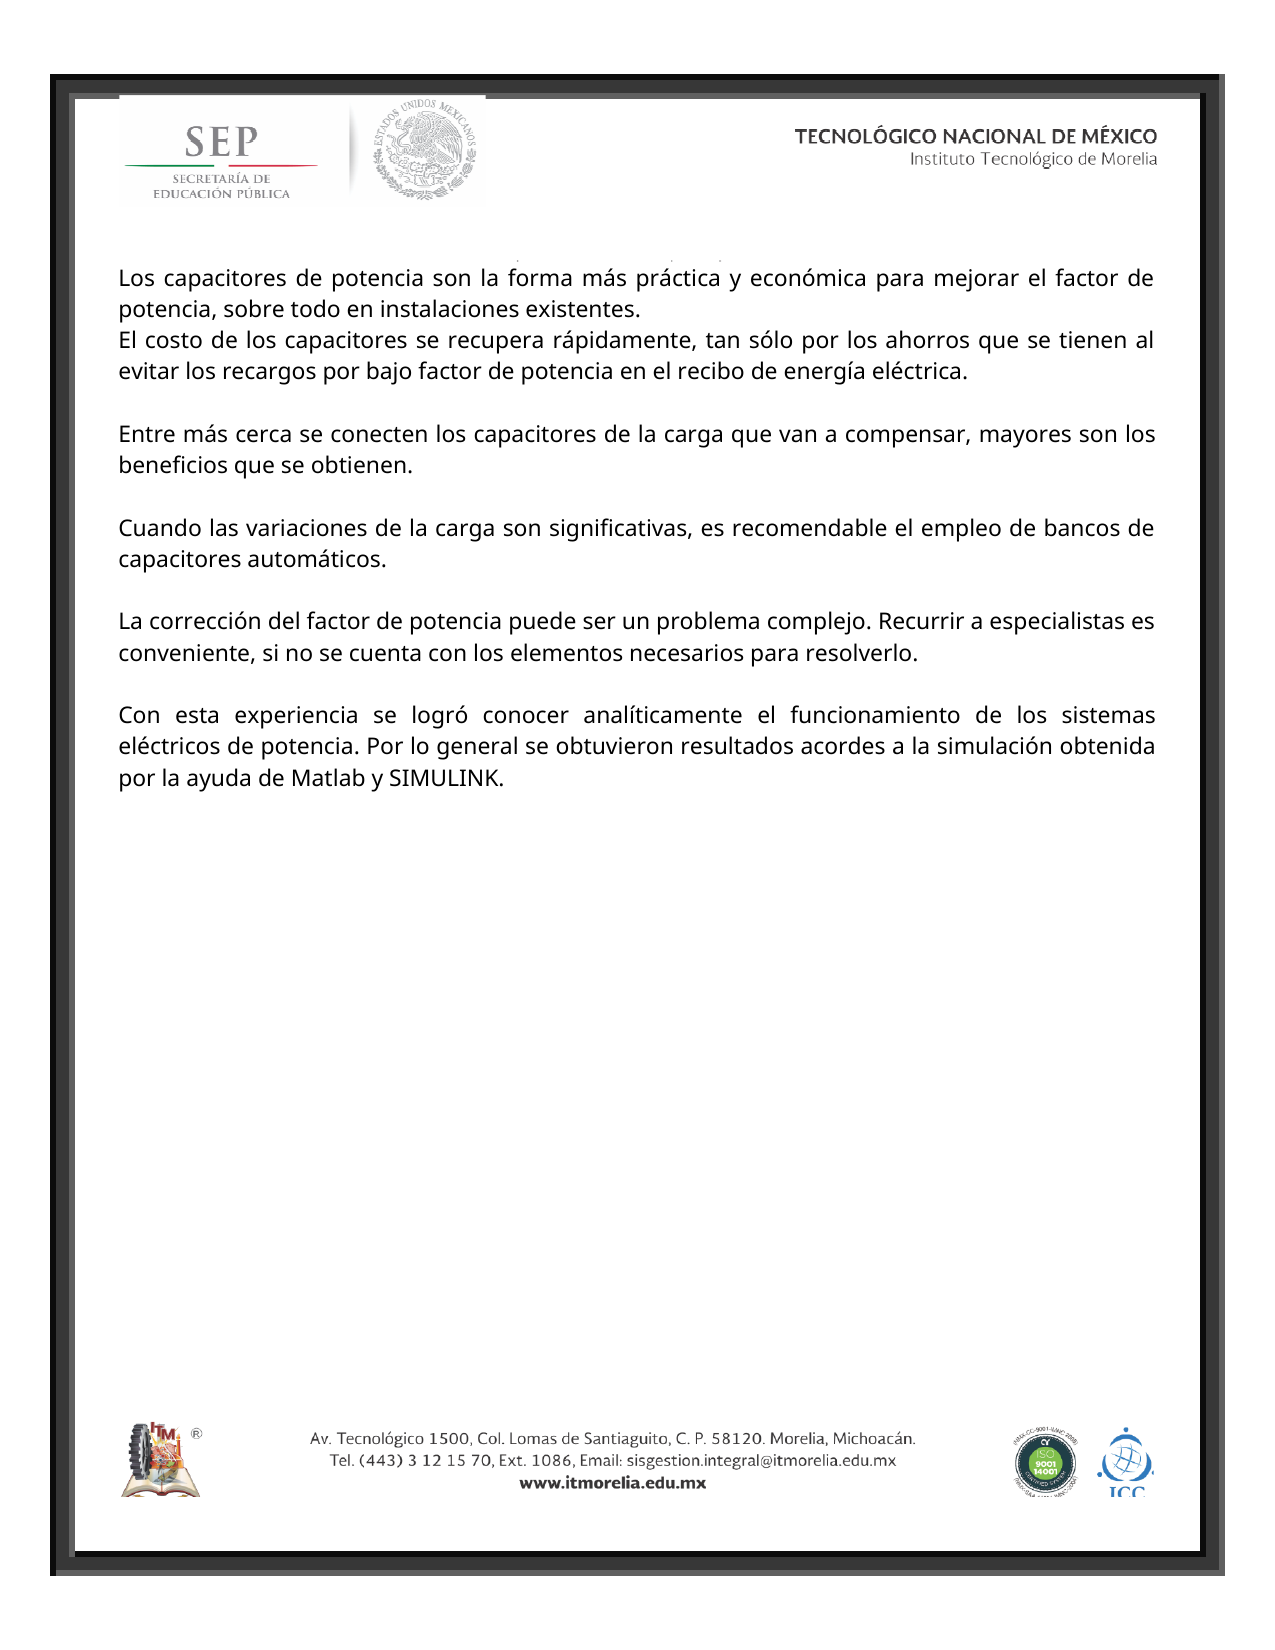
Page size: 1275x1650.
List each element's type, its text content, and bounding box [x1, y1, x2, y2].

text Los capacitores de potencia son la forma más práctica y económica para mejorar el factor de potencia, sobre todo en instalaciones existentes. [118, 142, 1157, 324]
text Entre más cerca se conecten los capacitores de la carga que van a compensar, mayores son los beneficios que se obtienen. [118, 418, 1157, 480]
picture [119, 95, 1157, 262]
text Con esta experiencia se logró conocer analíticamente el funcionamiento de los sistemas eléctricos de potencia. Por lo general se obtuvieron resultados acordes a la simulación obtenida por la ayuda de Matlab y SIMULINK. [118, 699, 1157, 793]
text El costo de los capacitores se recupera rápidamente, tan sólo por los ahorros que se tienen al evitar los recargos por bajo factor de potencia en el recibo de energía eléctrica. [118, 324, 1157, 386]
text La corrección del factor de potencia puede ser un problema complejo. Recurrir a especialistas es conveniente, si no se cuenta con los elementos necesarios para resolverlo. [118, 605, 1157, 668]
picture [119, 1421, 1154, 1497]
text Cuando las variaciones de la carga son significativas, es recomendable el empleo de bancos de capacitores automáticos. [118, 511, 1157, 574]
